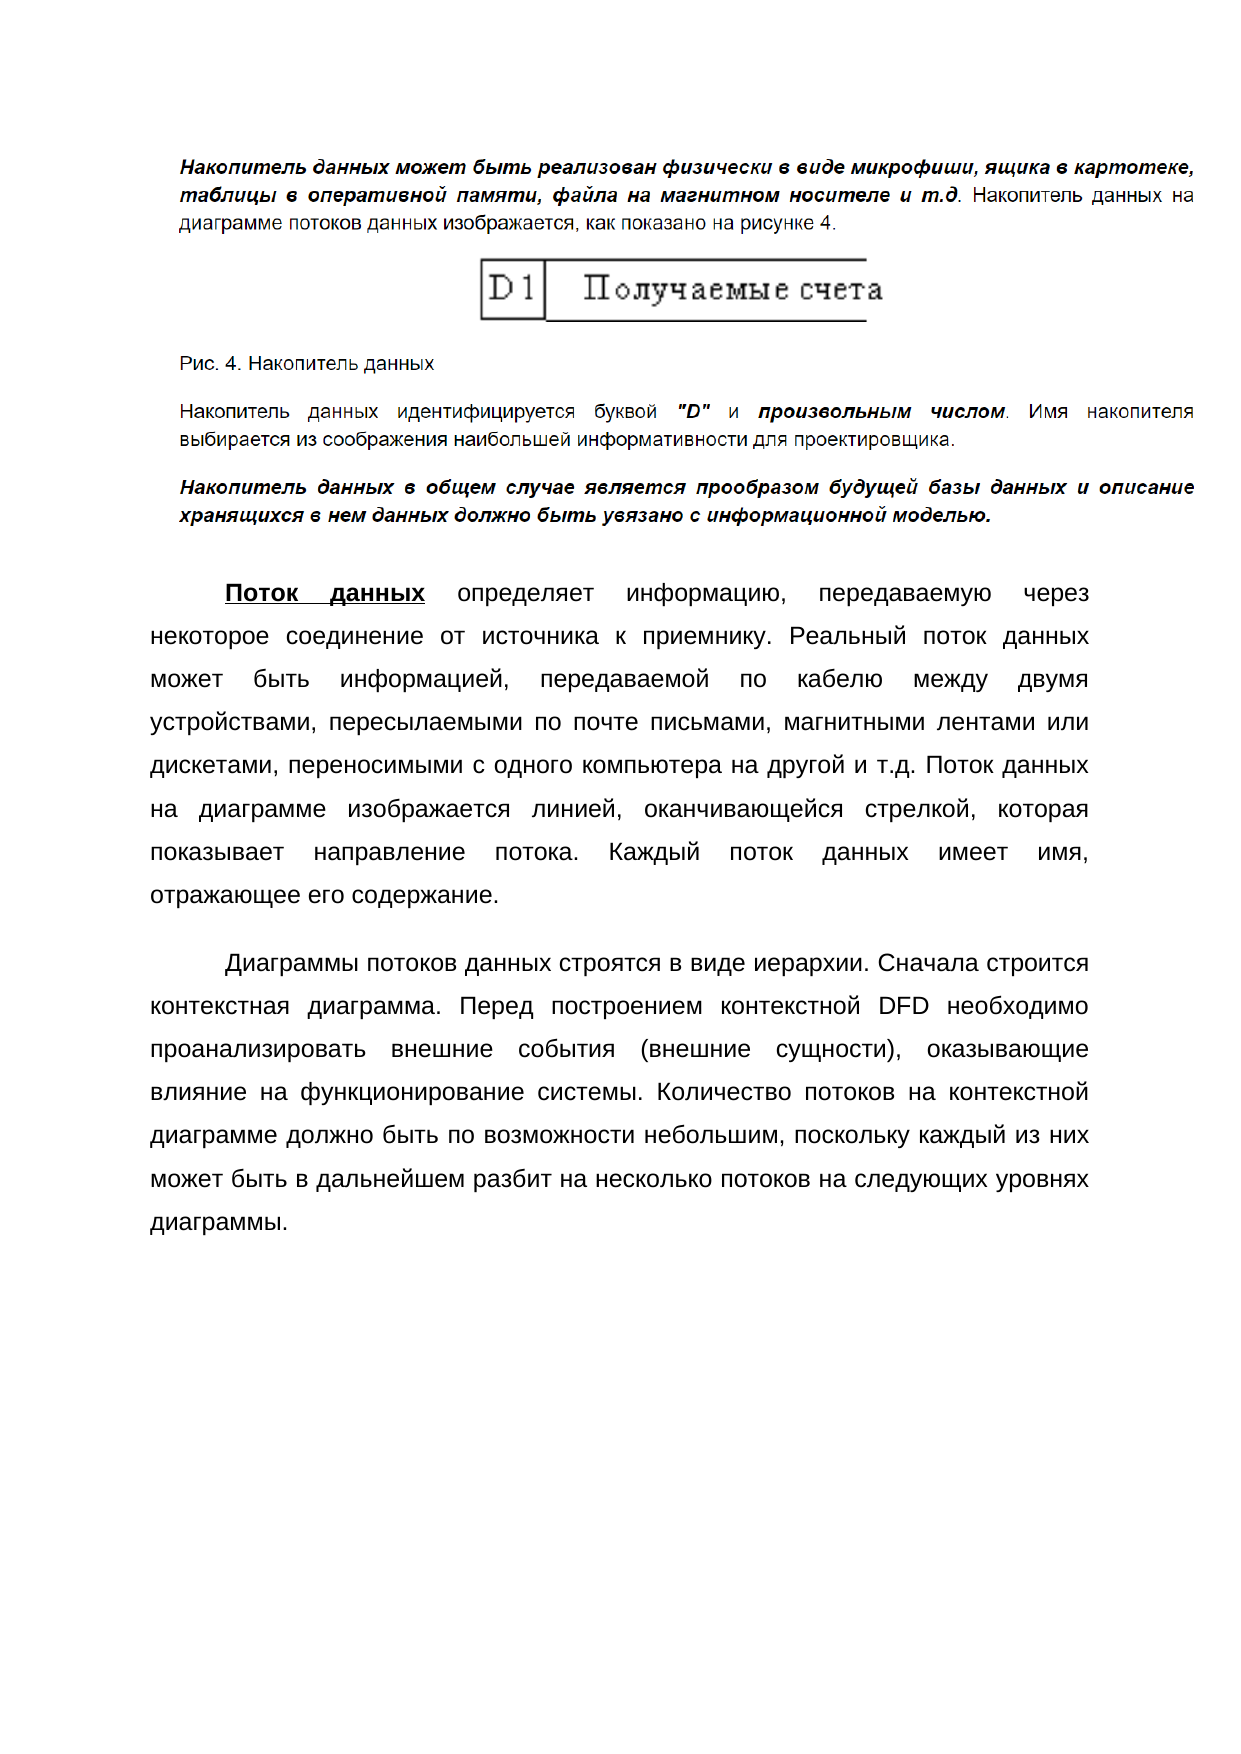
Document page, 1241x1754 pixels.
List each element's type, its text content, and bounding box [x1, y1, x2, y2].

text Поток данных определяет информацию, передаваемую через некоторое соединение от источника к приемнику. Реальный поток данных может быть информацией, передаваемой по кабелю между двумя устройствами, пересылаемыми по почте письмами, магнитными лентами или дискетами, переносимыми с одного компьютера на другой и т.д. Поток данных на диаграмме изображается линией, оканчивающейся стрелкой, которая показывает направление потока. Каждый поток данных имеет имя, отражающее его содержание. [150, 578, 1090, 908]
picture [150, 150, 1214, 540]
text Диаграммы потоков данных строятся в виде иерархии. Сначала строится контекстная диаграмма. Перед построением контекстной DFD необходимо проанализировать внешние события (внешние сущности), оказывающие влияние на функционирование системы. Количество потоков на контекстной диаграмме должно быть по возможности небольшим, поскольку каждый из них может быть в дальнейшем разбит на несколько потоков на следующих уровнях диаграммы. [150, 948, 1090, 1235]
